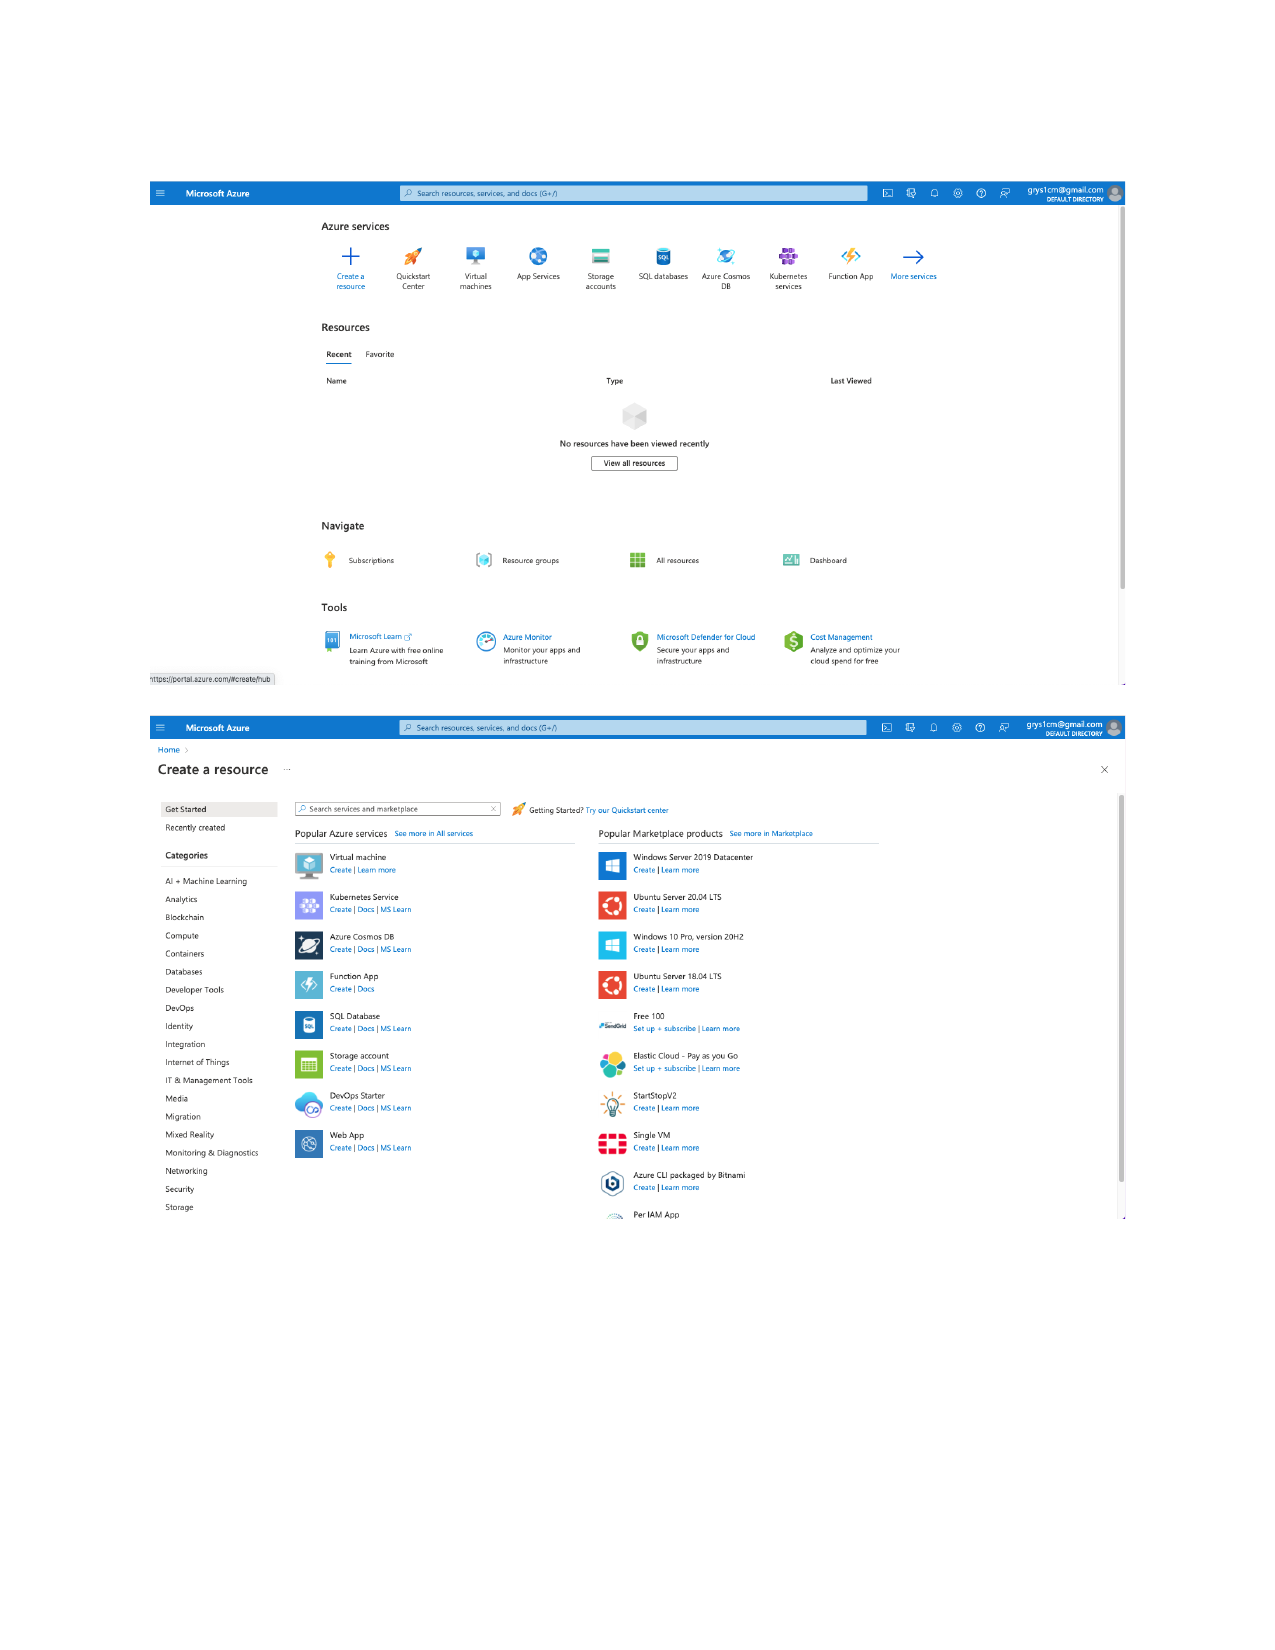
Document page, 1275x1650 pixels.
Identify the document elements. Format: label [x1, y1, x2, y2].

picture [150, 715, 1125, 1219]
picture [150, 180, 1125, 685]
